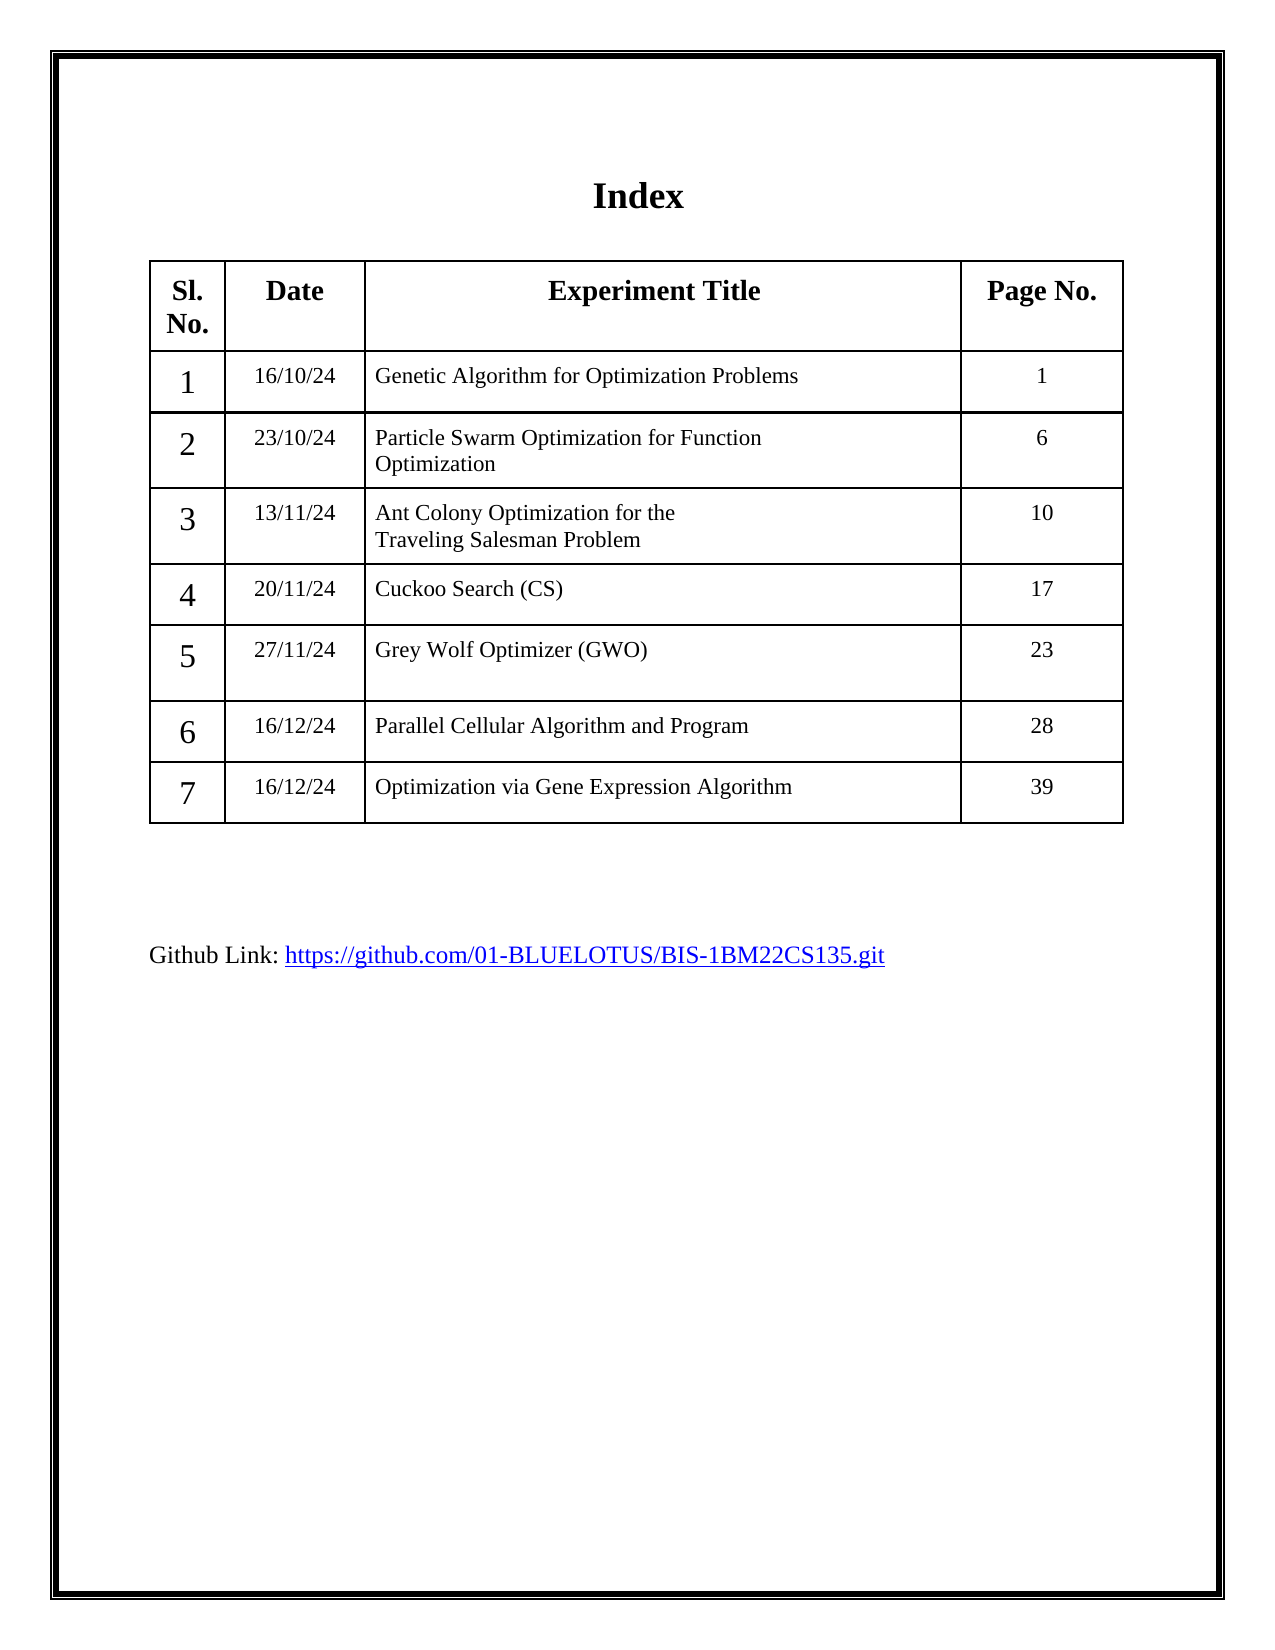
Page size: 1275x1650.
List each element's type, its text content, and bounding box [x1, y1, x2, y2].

table_cell Cuckoo Search (CS) [366, 565, 960, 624]
table_cell Genetic Algorithm for Optimization Problems [366, 352, 960, 411]
table_cell 20/11/24 [226, 565, 364, 624]
text Index [592, 174, 1169, 217]
table_cell 3 [151, 489, 224, 563]
table_cell 28 [962, 702, 1122, 761]
table_cell 23 [962, 626, 1122, 699]
table_header Date [226, 262, 364, 350]
table_cell Ant Colony Optimization for the Traveling Salesman Problem [366, 489, 960, 563]
table_cell 16/10/24 [226, 352, 364, 411]
table_cell 1 [962, 352, 1122, 411]
table_cell 17 [962, 565, 1122, 624]
table_cell 6 [962, 414, 1122, 487]
table_header Experiment Title [366, 262, 960, 350]
table_cell Particle Swarm Optimization for Function Optimization [366, 414, 960, 487]
table_cell 39 [962, 763, 1122, 822]
table_cell 10 [962, 489, 1122, 563]
table_header Sl. No. [151, 262, 224, 350]
table_cell Grey Wolf Optimizer (GWO) [366, 626, 960, 699]
table_cell 5 [151, 626, 224, 699]
table_cell 1 [151, 352, 224, 411]
table_cell 4 [151, 565, 224, 624]
text Github Link: https://github.com/01-BLUELOTUS/BIS-1BM22CS135.git [149, 941, 1169, 969]
table_cell 23/10/24 [226, 414, 364, 487]
table_cell 2 [151, 414, 224, 487]
table_cell 13/11/24 [226, 489, 364, 563]
table_header Page No. [962, 262, 1122, 350]
table_cell 6 [151, 702, 224, 761]
table_cell Parallel Cellular Algorithm and Program [366, 702, 960, 761]
table_cell 16/12/24 [226, 763, 364, 822]
table_cell 16/12/24 [226, 702, 364, 761]
table_cell Optimization via Gene Expression Algorithm [366, 763, 960, 822]
table_cell 27/11/24 [226, 626, 364, 699]
table_cell 7 [151, 763, 224, 822]
